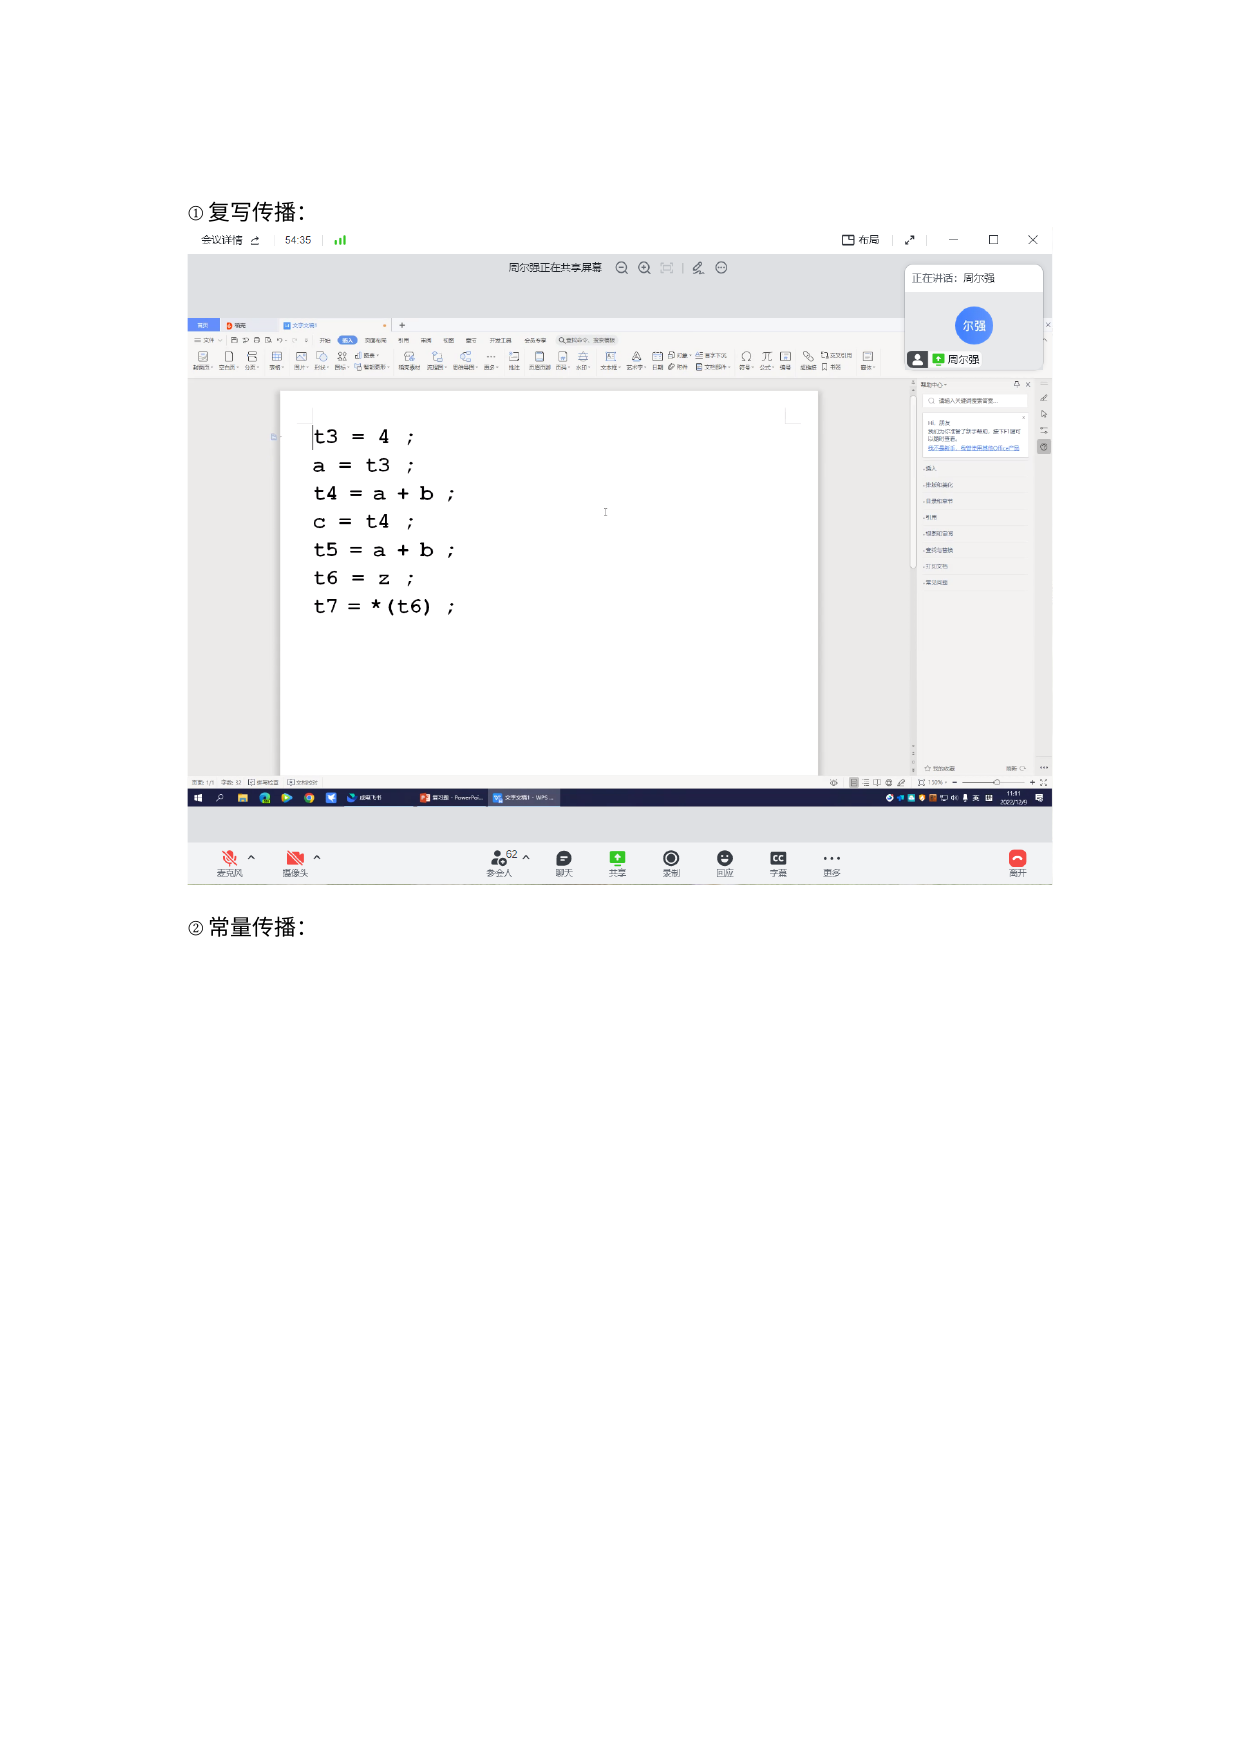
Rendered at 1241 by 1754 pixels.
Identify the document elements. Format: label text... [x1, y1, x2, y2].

text ②常量传播： [187, 909, 1053, 942]
text ①复写传播： [187, 194, 1053, 227]
picture [187, 227, 1053, 885]
